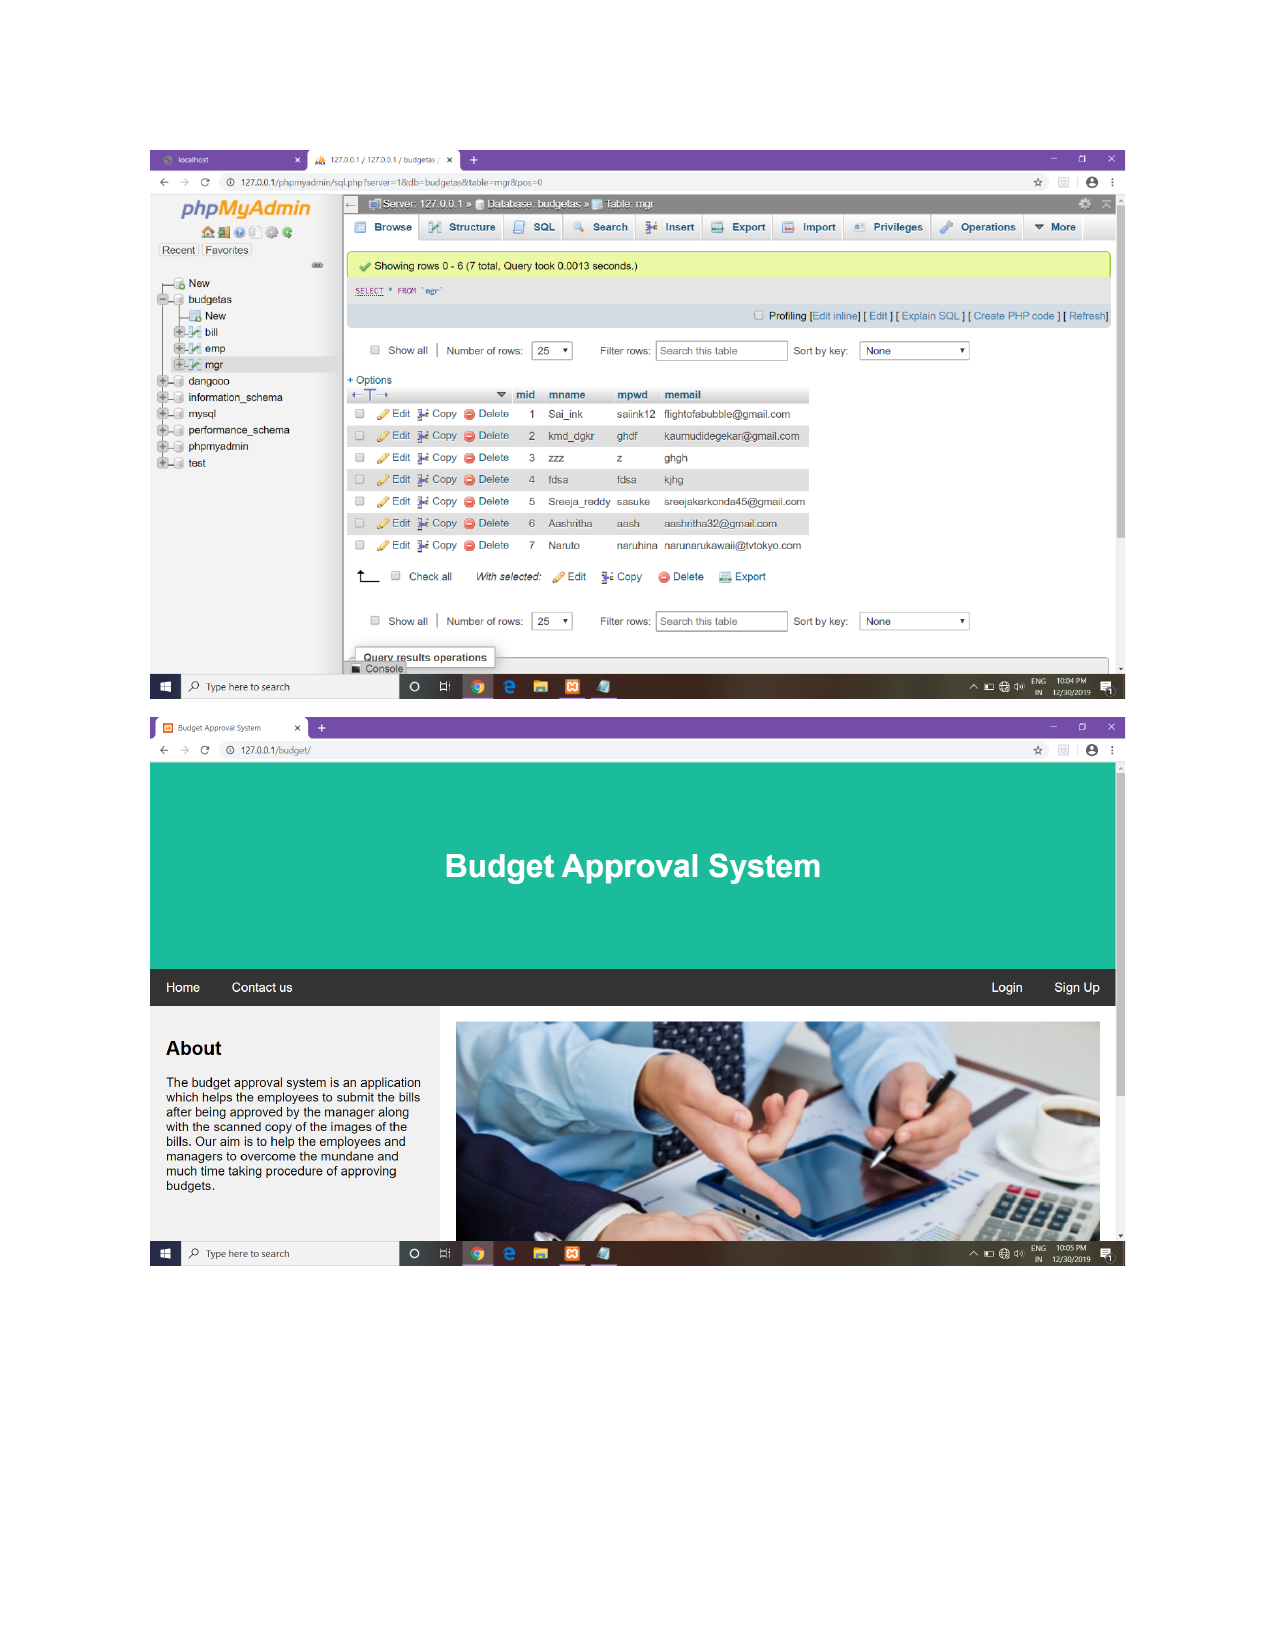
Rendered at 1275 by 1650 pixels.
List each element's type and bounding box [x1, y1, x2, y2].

picture [150, 717, 1125, 1266]
picture [150, 150, 1125, 699]
